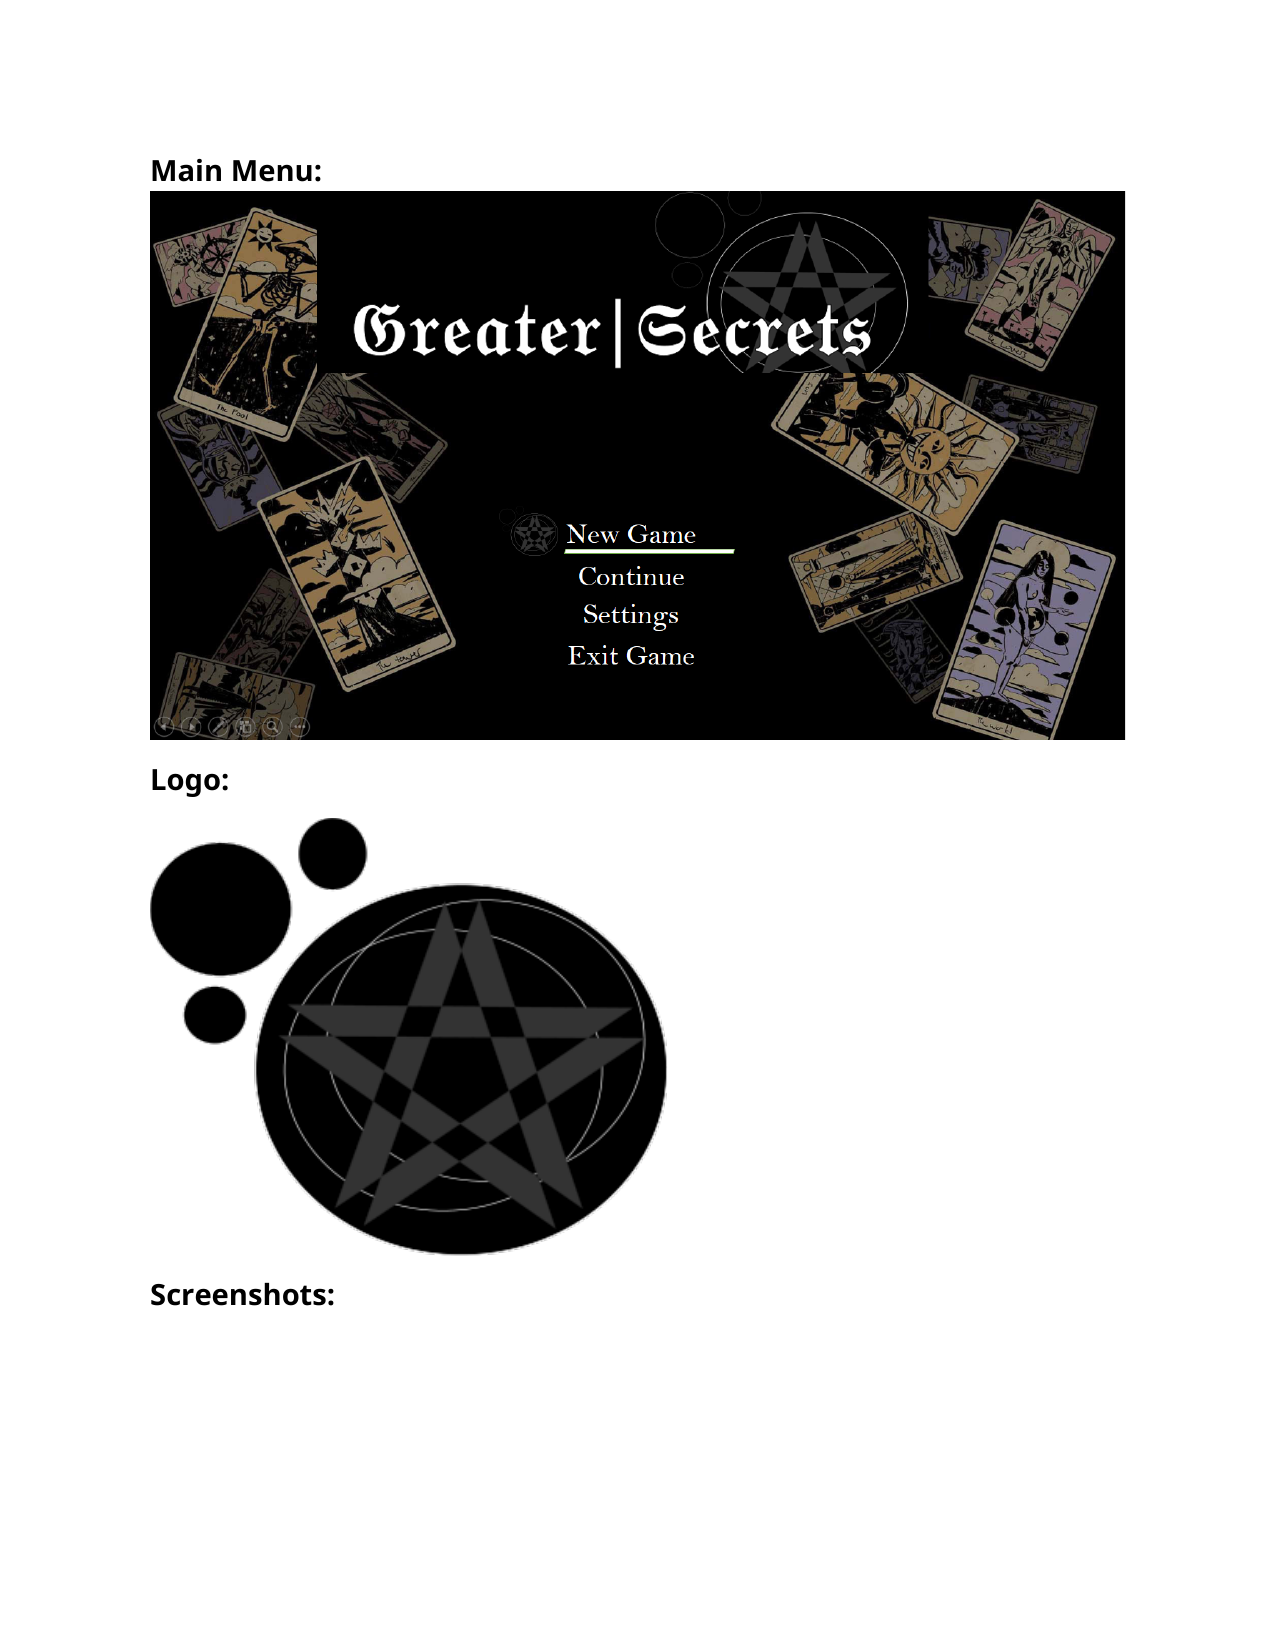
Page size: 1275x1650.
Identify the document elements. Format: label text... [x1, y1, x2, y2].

text Screenshots: [150, 1275, 1125, 1314]
picture [150, 191, 1125, 740]
text Logo: [150, 759, 1125, 798]
picture [150, 818, 668, 1256]
text Main Menu: [150, 150, 1125, 191]
